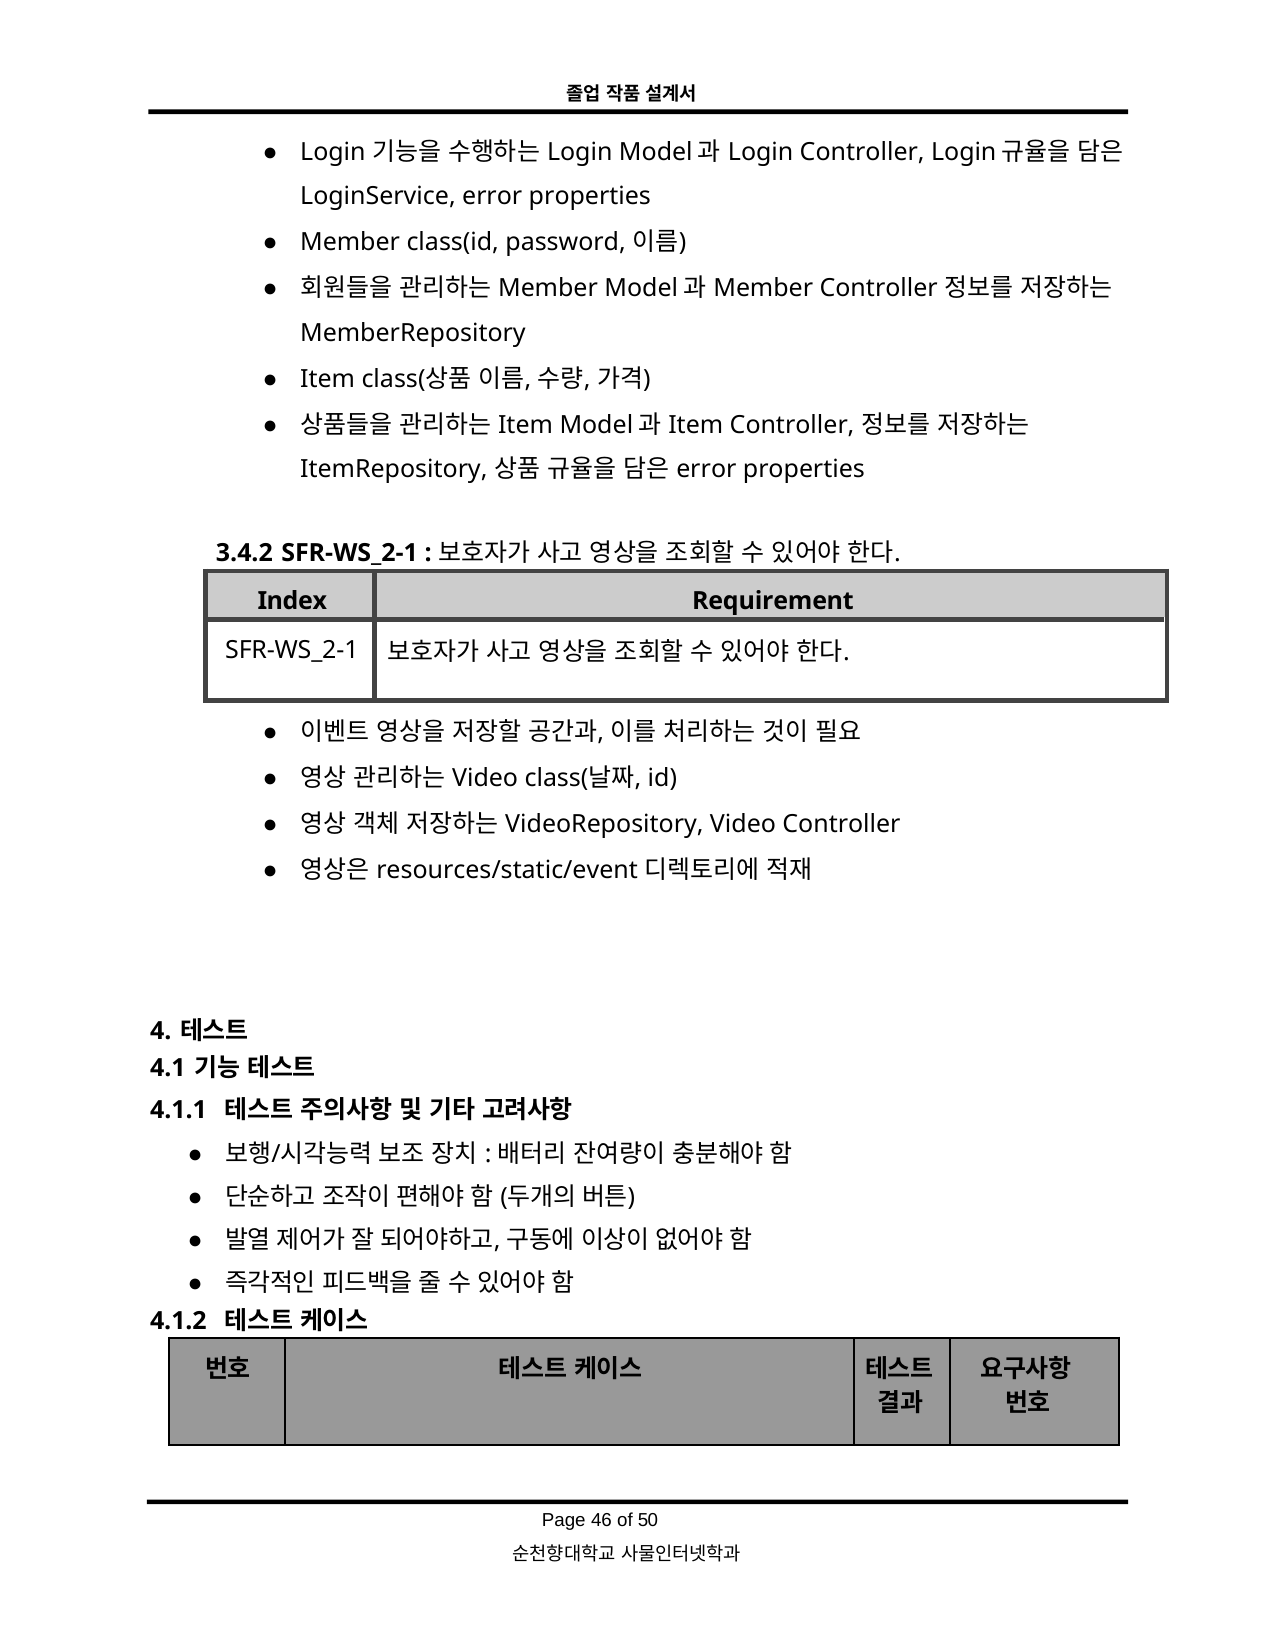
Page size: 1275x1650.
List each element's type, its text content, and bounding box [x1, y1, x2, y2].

list 이벤트 영상을 저장할 공간과, 이를 처리하는 것이 필요 [262, 705, 1148, 749]
list Item class(상품 이름, 수량, 가격) [262, 352, 1148, 396]
list 보행/시각능력 보조 장치 : 배터리 잔여량이 충분해야 함 [187, 1127, 1148, 1171]
table_header Index [208, 573, 372, 617]
list 단순하고 조작이 편해야 함 (두개의 버튼) [187, 1171, 1148, 1214]
list SFR-WS_2-1 : 보호자가 사고 영상을 조회할 수 있어야 한다. [216, 532, 1148, 568]
list 즉각적인 피드백을 줄 수 있어야 함 [187, 1257, 1148, 1300]
list 영상은 resources/static/event 디렉토리에 적재 [262, 843, 1148, 887]
list 회원들을 관리하는 Member Model과 Member Controller 정보를 저장하는 MemberRepository [262, 261, 1148, 350]
list 테스트 [150, 1011, 1123, 1047]
list 테스트 케이스 [150, 1300, 1148, 1337]
table_cell SFR-WS_2-1 [208, 622, 372, 698]
table_header Requirement [377, 573, 1165, 617]
list Member class(id, password, 이름) [262, 215, 1148, 259]
list 영상 관리하는 Video class(날짜, id) [262, 751, 1148, 795]
table_header 번호 [170, 1339, 284, 1444]
list Login 기능을 수행하는 Login Model과 Login Controller, Login규율을 담은 LoginService, error properties [262, 125, 1148, 213]
table_header 테스트 결과 [855, 1339, 949, 1444]
table_cell 보호자가 사고 영상을 조회할 수 있어야 한다. [377, 617, 1165, 698]
list 테스트 주의사항 및 기타 고려사항 [150, 1083, 1148, 1127]
list 발열 제어가 잘 되어야하고, 구동에 이상이 없어야 함 [187, 1214, 1148, 1257]
table_header 테스트 케이스 [286, 1339, 853, 1444]
list 기능 테스트 [150, 1047, 1148, 1083]
table_header 요구사항 번호 [951, 1339, 1118, 1444]
list 상품들을 관리하는 Item Model과 Item Controller, 정보를 저장하는 ItemRepository, 상품 규율을 담은 error properties [262, 398, 1148, 486]
list 영상 객체 저장하는 VideoRepository, Video Controller [262, 797, 1148, 841]
